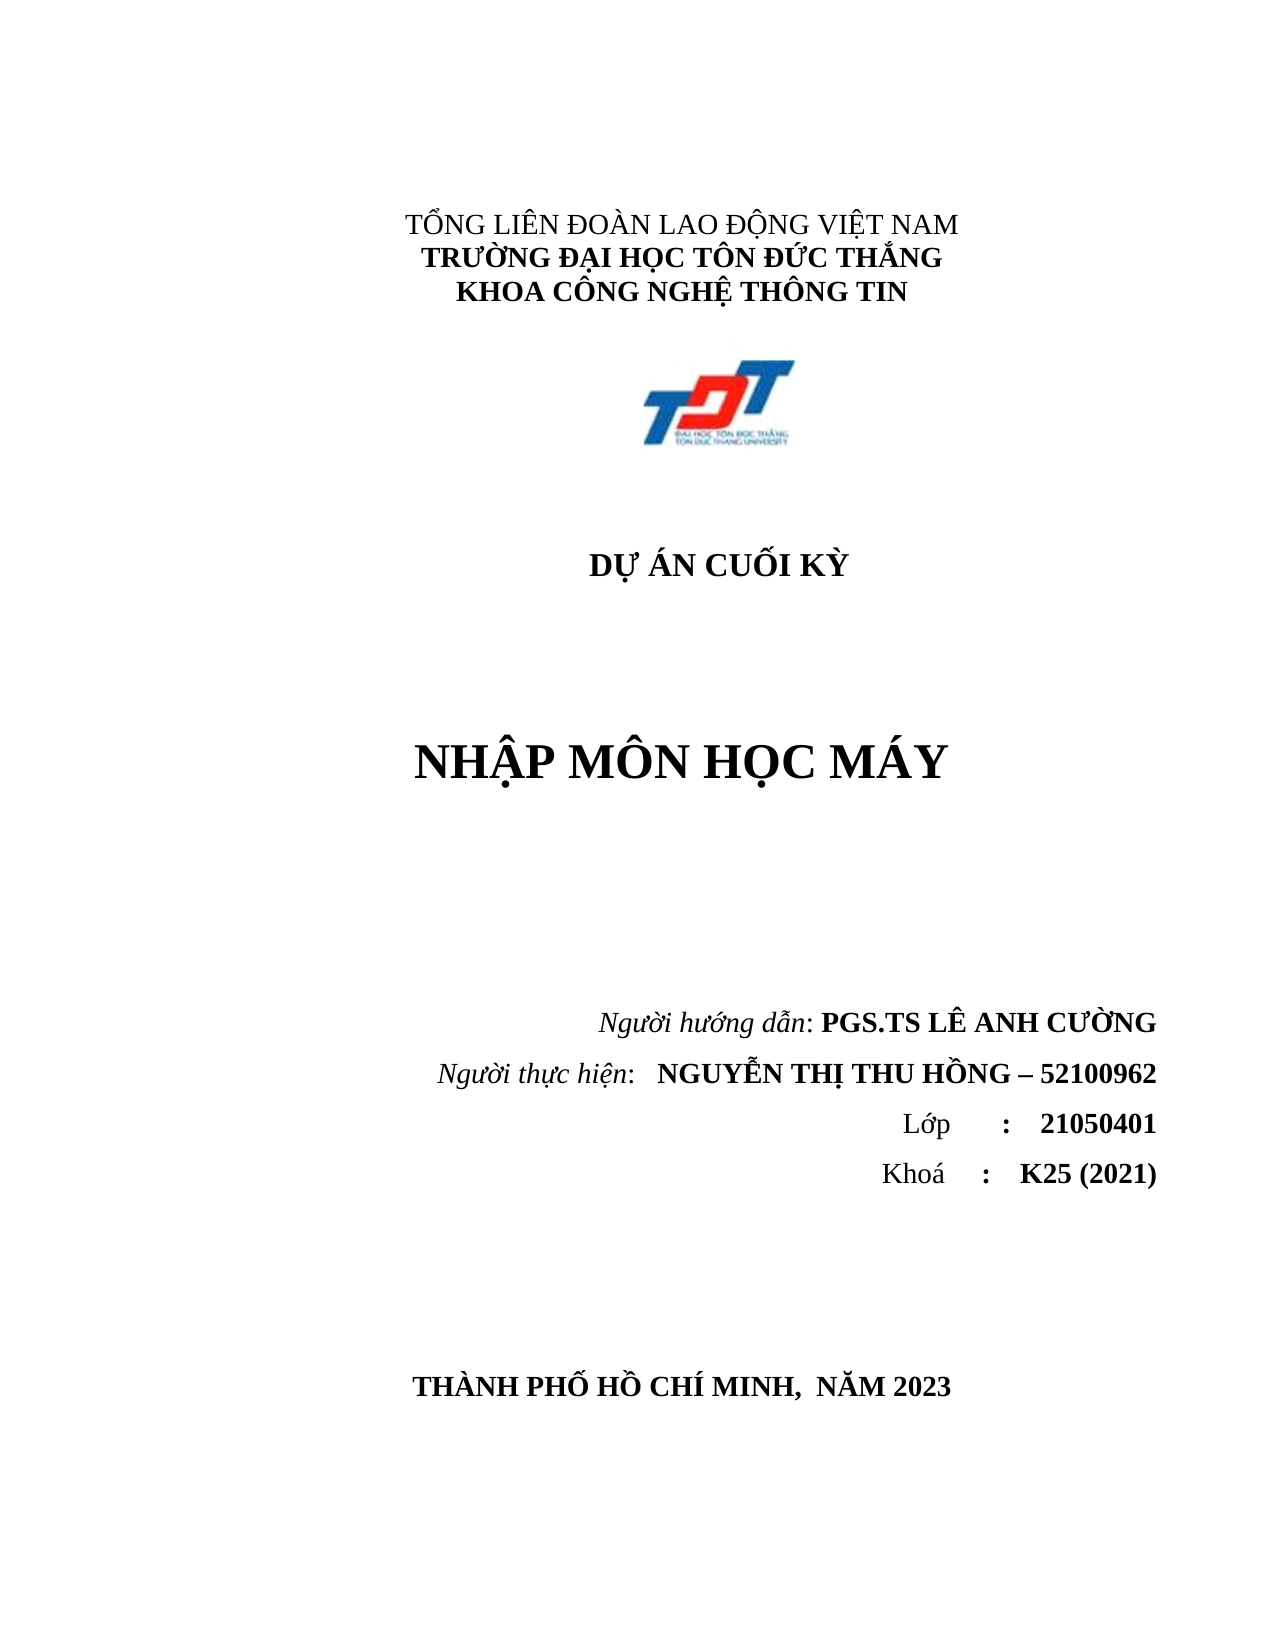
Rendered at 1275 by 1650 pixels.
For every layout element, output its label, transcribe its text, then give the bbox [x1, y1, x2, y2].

text TỔNG LIÊN ĐOÀN LAO ĐỘNG VIỆT NAM [207, 207, 1157, 240]
text Lớp : 21050401 [207, 1106, 1157, 1139]
text DỰ ÁN CUỐI KỲ [207, 545, 1157, 584]
text NHẬP MÔN HỌC MÁY [207, 732, 1157, 790]
text KHOA CÔNG NGHỆ THÔNG TIN [207, 274, 1157, 307]
text Người hướng dẫn: PGS.TS LÊ ANH CƯỜNG [207, 1005, 1157, 1039]
text Người thực hiện: NGUYỄN THỊ THU HỒNG – 52100962 [207, 1056, 1157, 1089]
text THÀNH PHỐ HỒ CHÍ MINH, NĂM 2023 [207, 1369, 1157, 1403]
text TRƯỜNG ĐẠI HỌC TÔN ĐỨC THẮNG [207, 240, 1157, 274]
picture [643, 336, 795, 479]
text Khoá : K25 (2021) [207, 1156, 1157, 1190]
